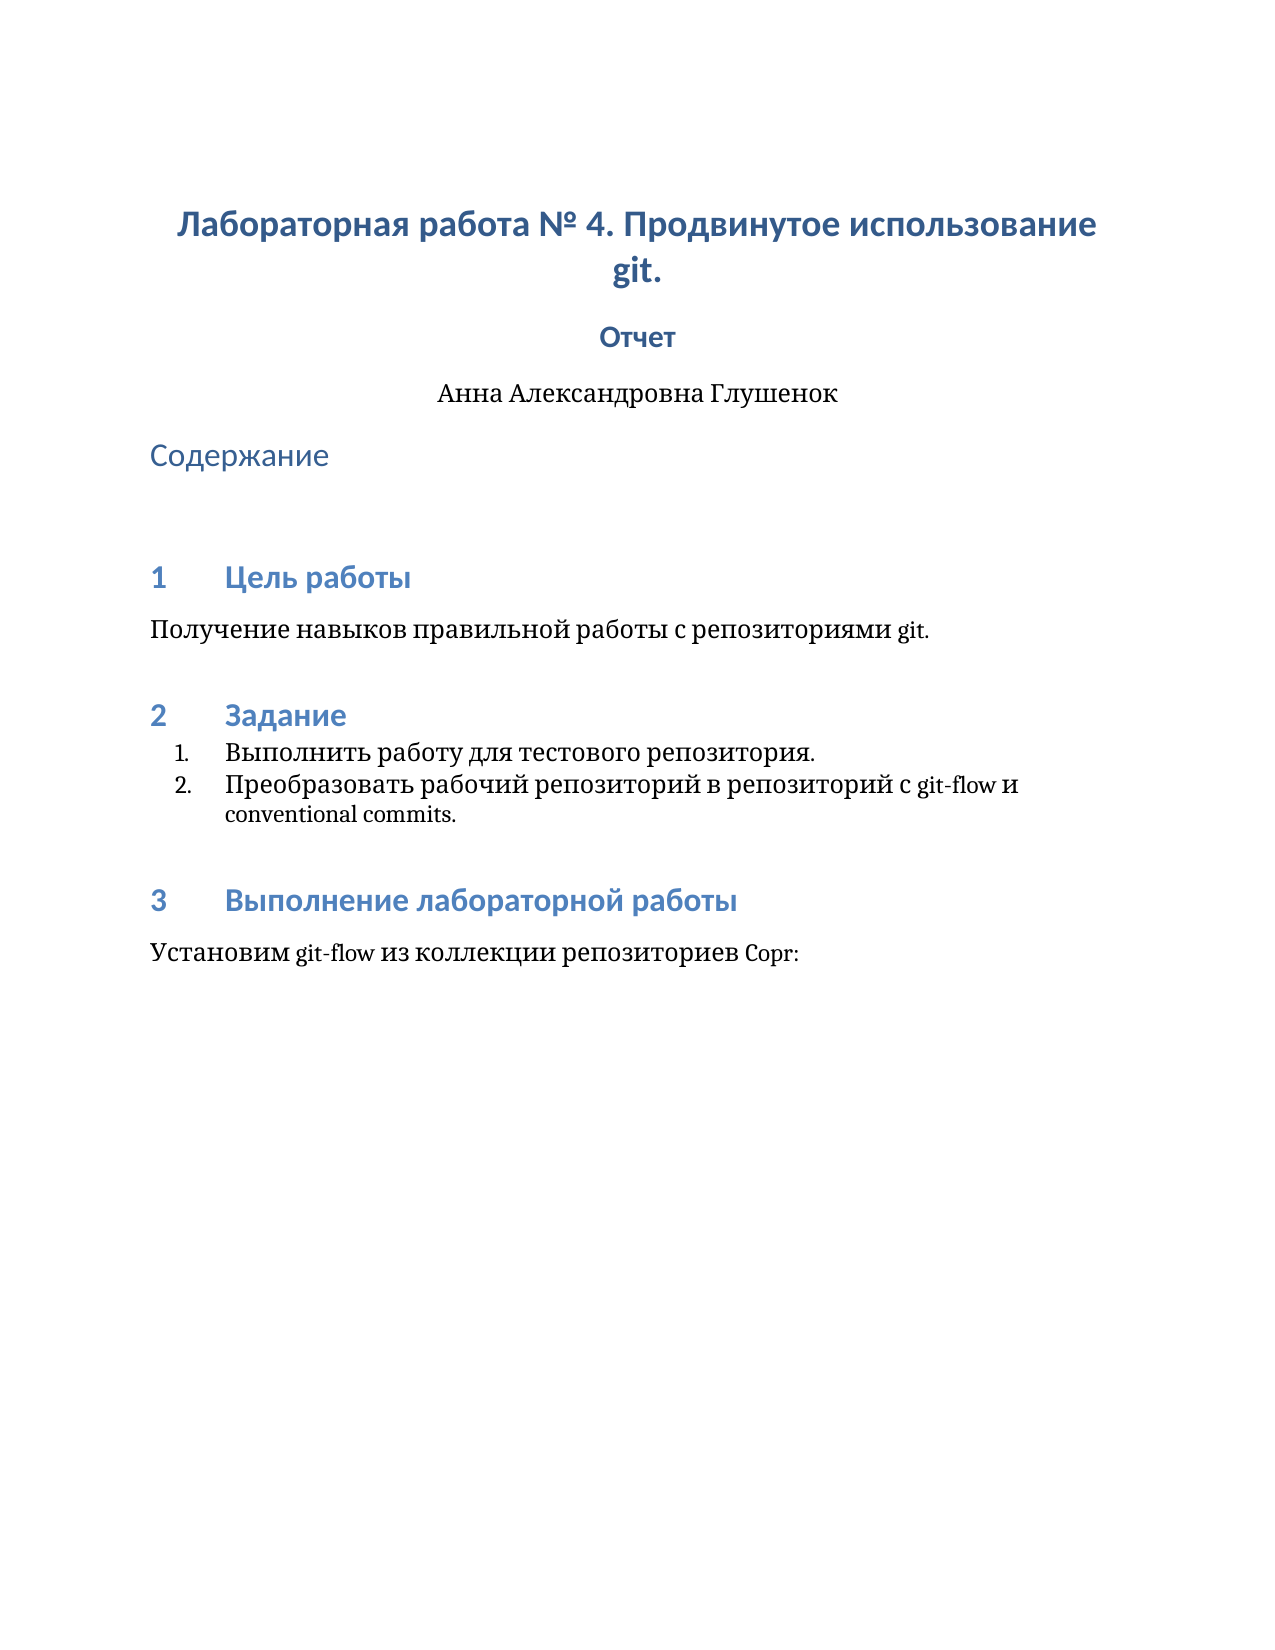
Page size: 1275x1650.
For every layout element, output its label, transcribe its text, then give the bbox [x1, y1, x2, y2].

subtitle 3 Выполнение лабораторной работы [150, 879, 1125, 920]
list Преобразовать рабочий репозиторий в репозиторий с git-flow и conventional commits. [175, 771, 1125, 829]
subtitle 1 Цель работы [150, 556, 1125, 597]
list Выполнить работу для тестового репозитория. [175, 739, 1125, 768]
title Лабораторная работа № 4. Продвинутое использование git. [150, 200, 1125, 292]
subtitle Отчет [150, 317, 1125, 355]
text Анна Александровна Глушенок [150, 380, 1125, 408]
subtitle 2 Задание [150, 694, 1125, 735]
text Получение навыков правильной работы с репозиториями git. [150, 616, 1125, 644]
text Установим git-flow из коллекции репозиториев Copr: [150, 938, 1125, 967]
